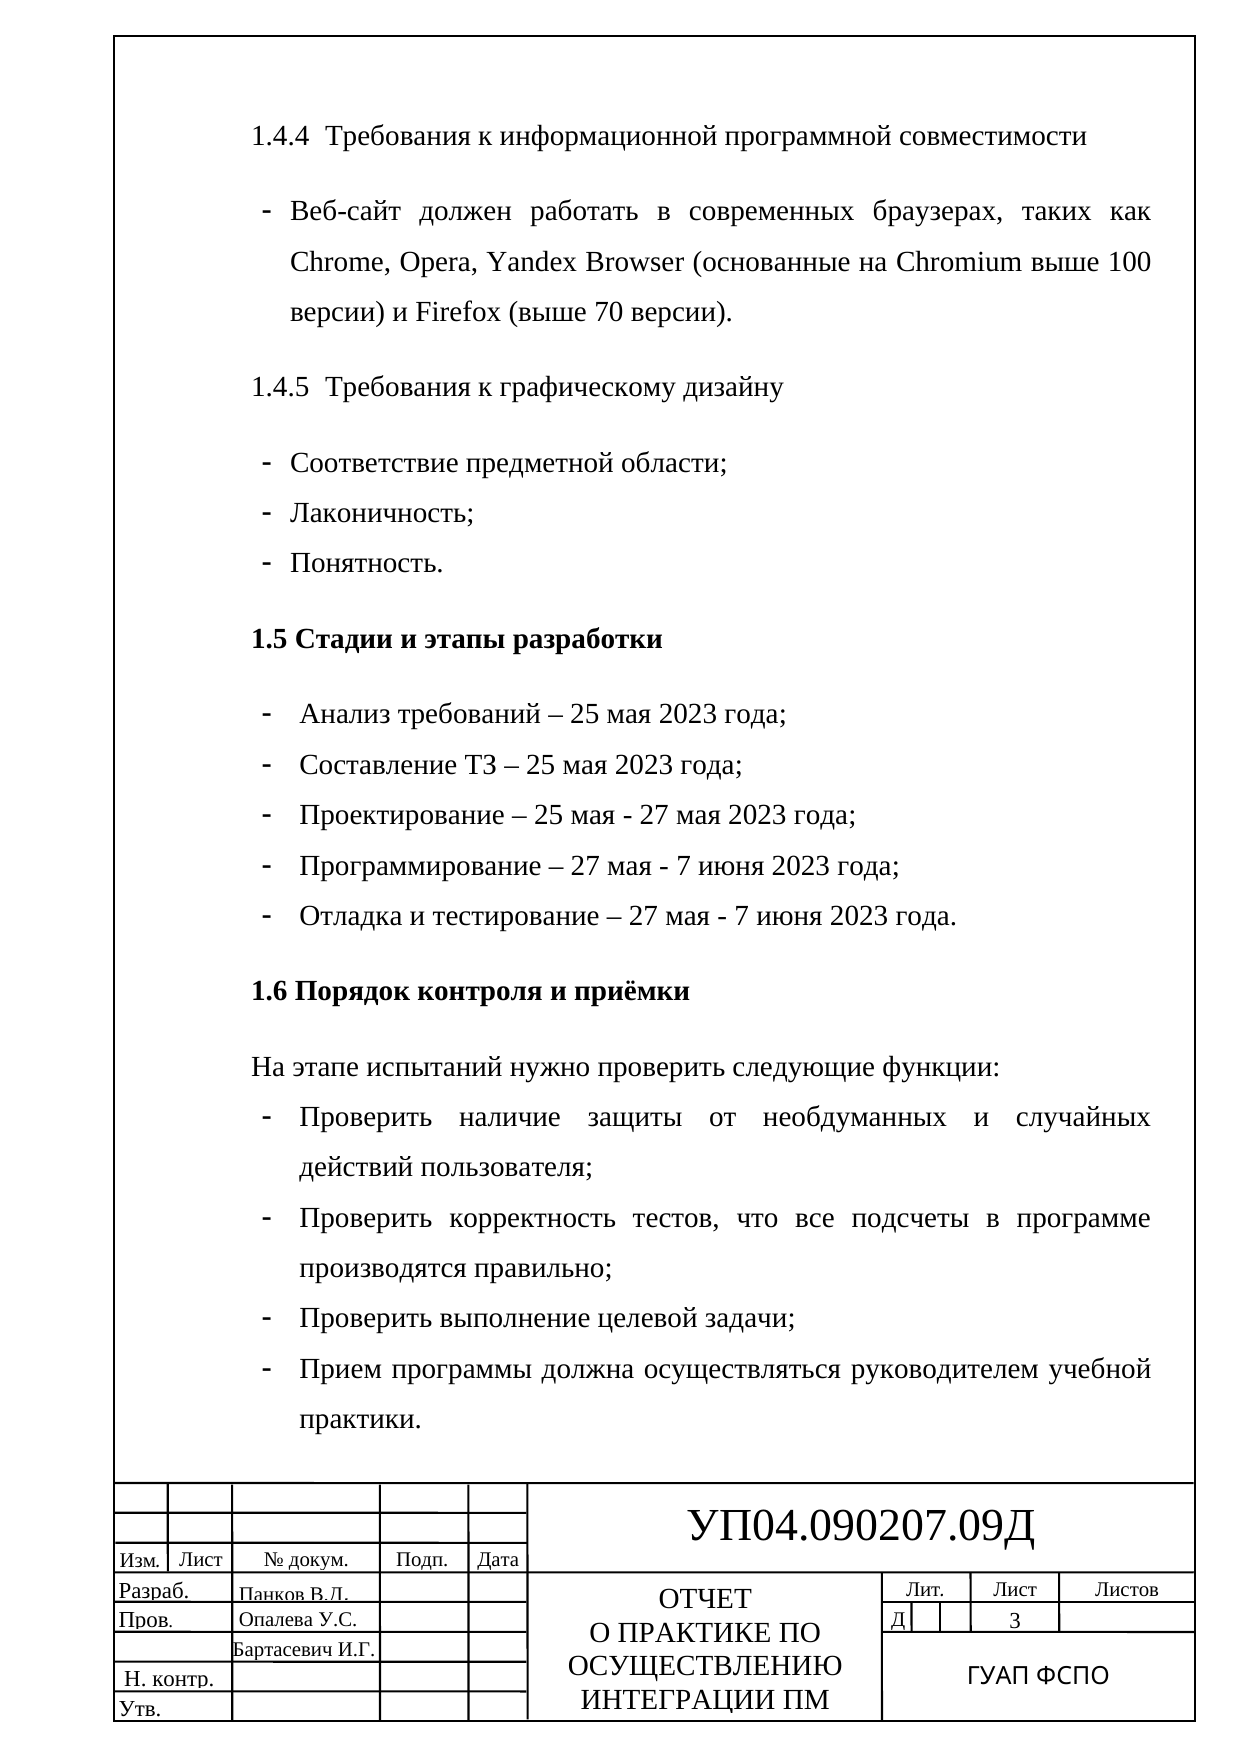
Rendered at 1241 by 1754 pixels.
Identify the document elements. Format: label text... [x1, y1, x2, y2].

list Проверить наличие защиты от необдуманных и случайных действий пользователя; [262, 1099, 1152, 1183]
subtitle Требования к информационной программной совместимости [177, 118, 1152, 152]
list Лаконичность; [262, 495, 1152, 529]
subtitle Порядок контроля и приёмки [177, 973, 1152, 1007]
list Веб-сайт должен работать в современных браузерах, таких как Chrome, Opera, Yandex Browser (основанные на Chromium выше 100 версии) и Firefox (выше 70 версии). [262, 193, 1152, 328]
subtitle Требования к графическому дизайну [177, 369, 1152, 403]
list Программирование – 27 мая - 7 июня 2023 года; [262, 848, 1152, 881]
list Проектирование – 25 мая - 27 мая 2023 года; [262, 797, 1152, 831]
list Понятность. [262, 546, 1152, 579]
list Анализ требований – 25 мая 2023 года; [262, 696, 1152, 730]
list Проверить корректность тестов, что все подсчеты в программе производятся правильно; [262, 1200, 1152, 1284]
list Прием программы должна осуществляться руководителем учебной практики. [262, 1351, 1152, 1435]
text На этапе испытаний нужно проверить следующие функции: [177, 1049, 1152, 1082]
list Составление ТЗ – 25 мая 2023 года; [262, 747, 1152, 780]
list Проверить выполнение целевой задачи; [262, 1301, 1152, 1334]
subtitle Стадии и этапы разработки [177, 621, 1152, 654]
list Отладка и тестирование – 27 мая - 7 июня 2023 года. [262, 898, 1152, 932]
list Соответствие предметной области; [262, 445, 1152, 478]
